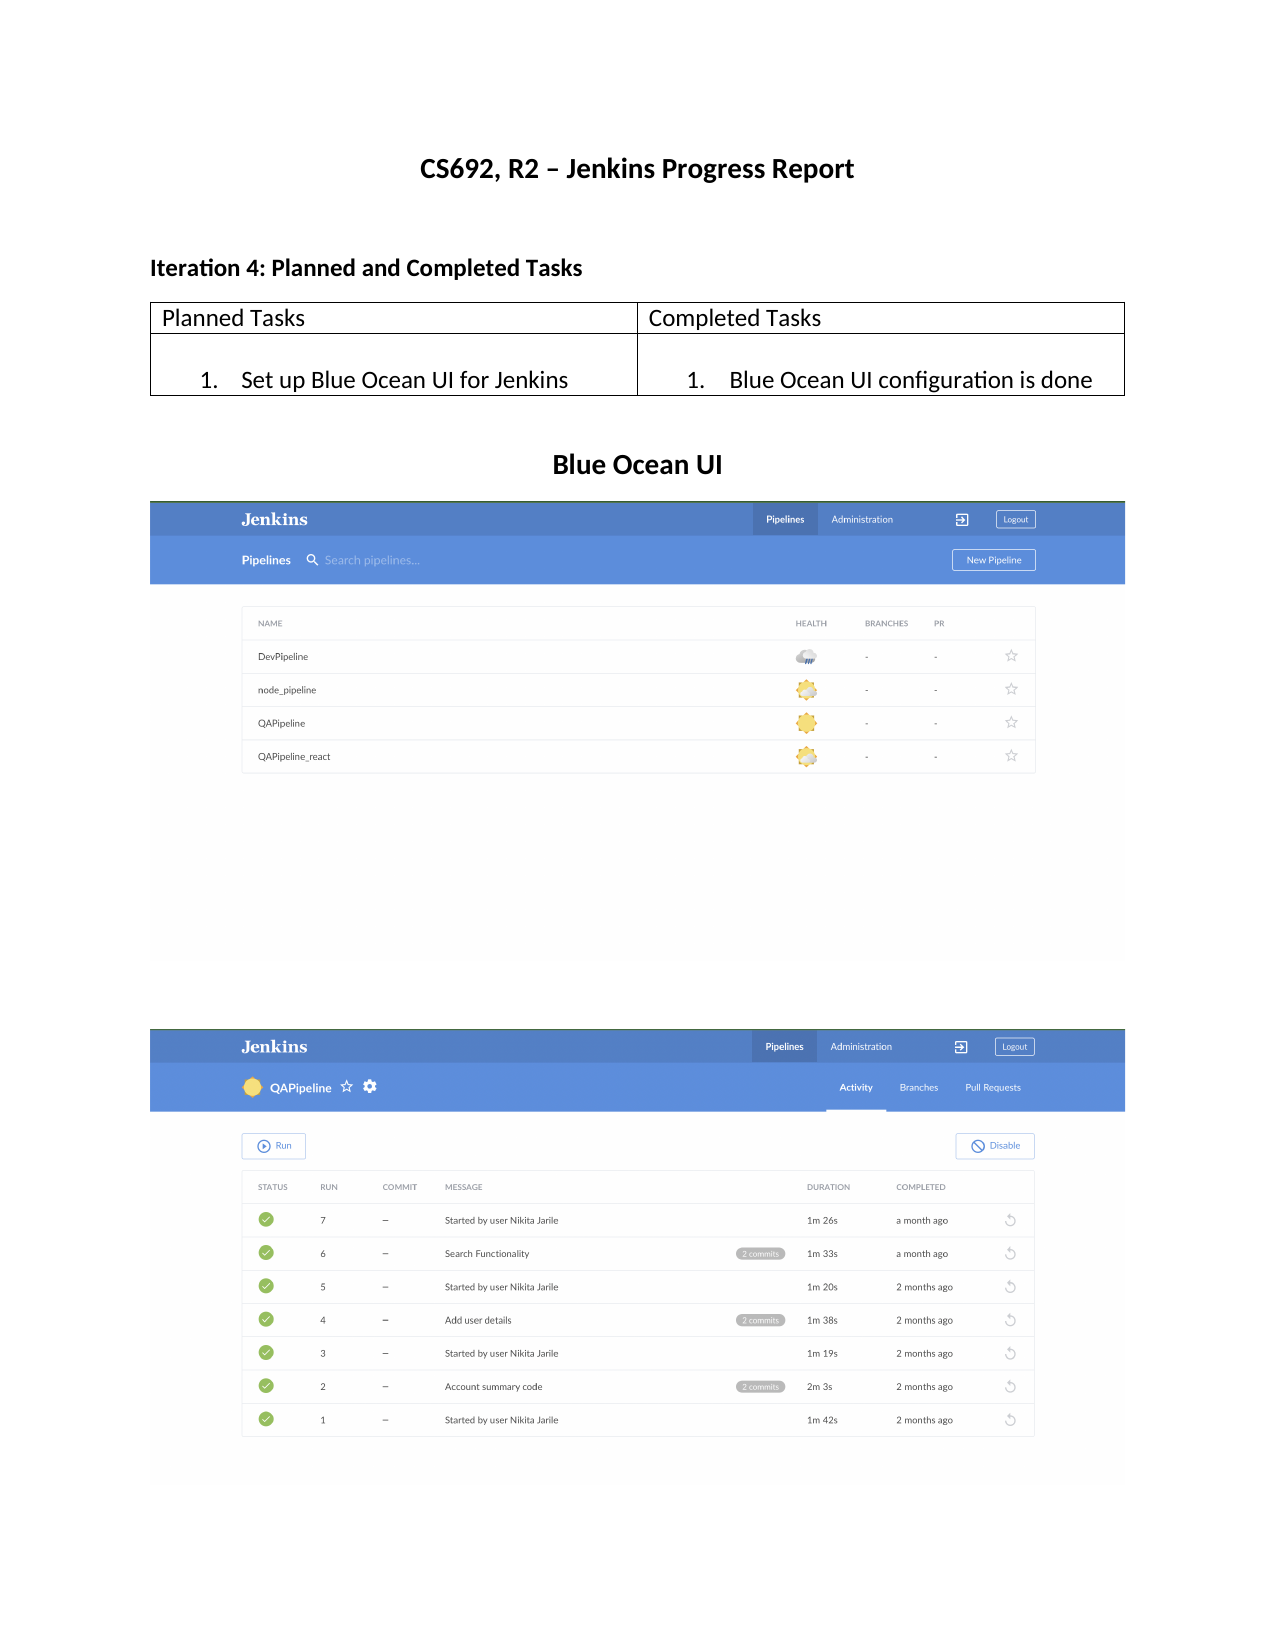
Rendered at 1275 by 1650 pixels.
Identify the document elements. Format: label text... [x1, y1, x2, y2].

table_header Planned Tasks [151, 303, 637, 333]
text Blue Ocean UI [150, 446, 1125, 481]
picture [150, 501, 1125, 961]
text CS692, R2 – Jenkins Progress Report [150, 150, 1125, 186]
picture [150, 1029, 1125, 1485]
table_cell Set up Blue Ocean UI for Jenkins [151, 334, 637, 395]
table_cell Blue Ocean UI configuration is done [638, 334, 1124, 395]
text Iteration 4: Planned and Completed Tasks [150, 252, 1125, 282]
table_header Completed Tasks [638, 303, 1124, 333]
